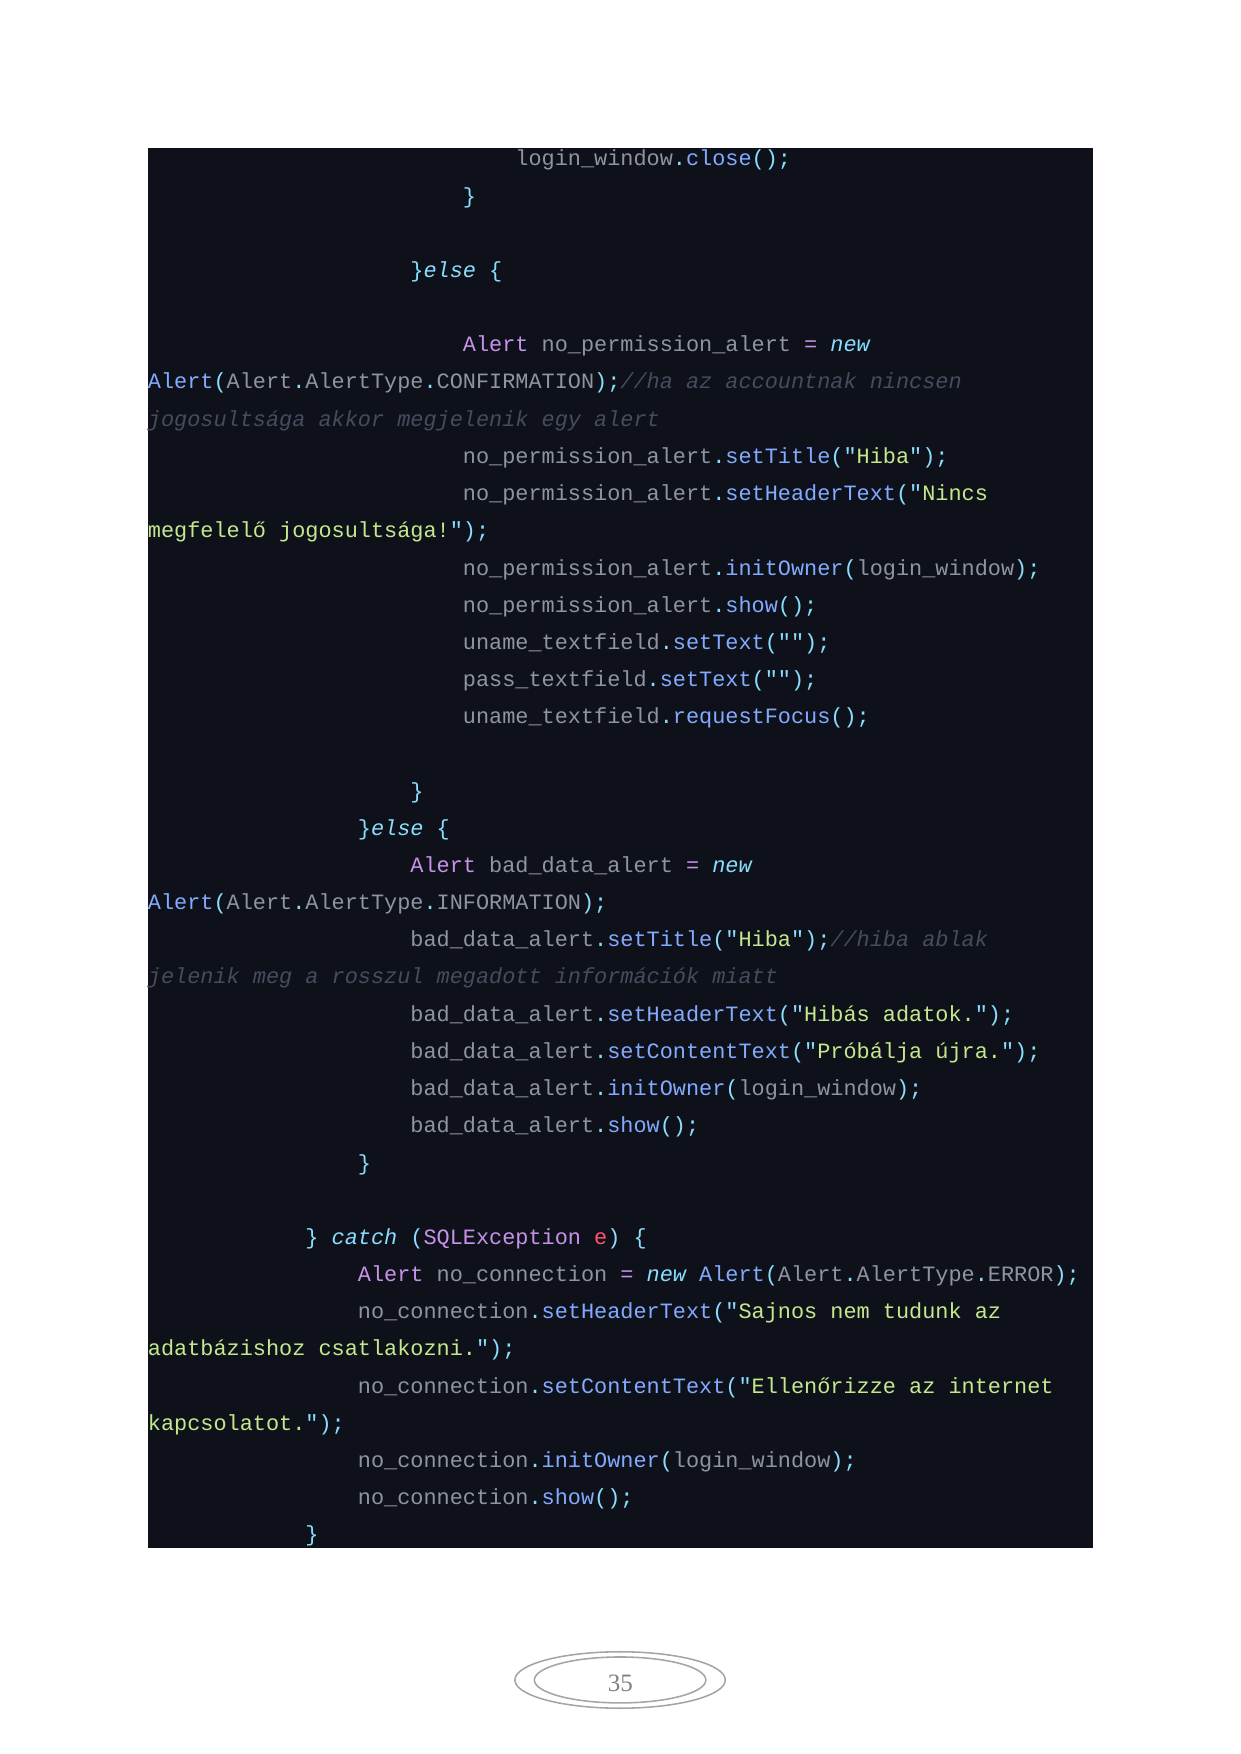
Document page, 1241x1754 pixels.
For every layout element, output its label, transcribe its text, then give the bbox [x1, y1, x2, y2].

text bad_data_alert.show(); [148, 1114, 1093, 1139]
text } [148, 185, 1093, 209]
text pass_textfield.setText(""); [148, 668, 1093, 693]
text }else { [148, 259, 1093, 284]
text login_window.close(); [148, 148, 1093, 172]
text uname_textfield.requestFocus(); [148, 705, 1093, 730]
text } catch (SQLException e) { [148, 1226, 1093, 1251]
text no_connection.initOwner(login_window); [148, 1449, 1093, 1474]
text no_permission_alert.initOwner(login_window); [148, 557, 1093, 581]
text } [148, 780, 1093, 804]
text no_connection.show(); [148, 1486, 1093, 1511]
text }else { [148, 817, 1093, 842]
text no_permission_alert.show(); [148, 594, 1093, 619]
text Alert no_permission_alert = new Alert(Alert.AlertType.CONFIRMATION);//ha az accountnak nincsen jogosultsága akkor megjelenik egy alert [148, 333, 1093, 433]
text no_connection.setContentText("Ellenőrizze az internet kapcsolatot."); [148, 1375, 1093, 1437]
text bad_data_alert.setHeaderText("Hibás adatok."); [148, 1003, 1093, 1028]
text bad_data_alert.setContentText("Próbálja újra."); [148, 1040, 1093, 1065]
text bad_data_alert.setTitle("Hiba");//hiba ablak jelenik meg a rosszul megadott információk miatt [148, 928, 1093, 991]
text no_connection.setHeaderText("Sajnos nem tudunk az adatbázishoz csatlakozni."); [148, 1300, 1093, 1362]
text } [148, 1152, 1093, 1176]
text Alert no_connection = new Alert(Alert.AlertType.ERROR); [148, 1263, 1093, 1288]
text bad_data_alert.initOwner(login_window); [148, 1077, 1093, 1102]
text uname_textfield.setText(""); [148, 631, 1093, 656]
text } [148, 1523, 1093, 1548]
text no_permission_alert.setHeaderText("Nincs megfelelő jogosultsága!"); [148, 482, 1093, 544]
text Alert bad_data_alert = new Alert(Alert.AlertType.INFORMATION); [148, 854, 1093, 916]
text no_permission_alert.setTitle("Hiba"); [148, 445, 1093, 470]
